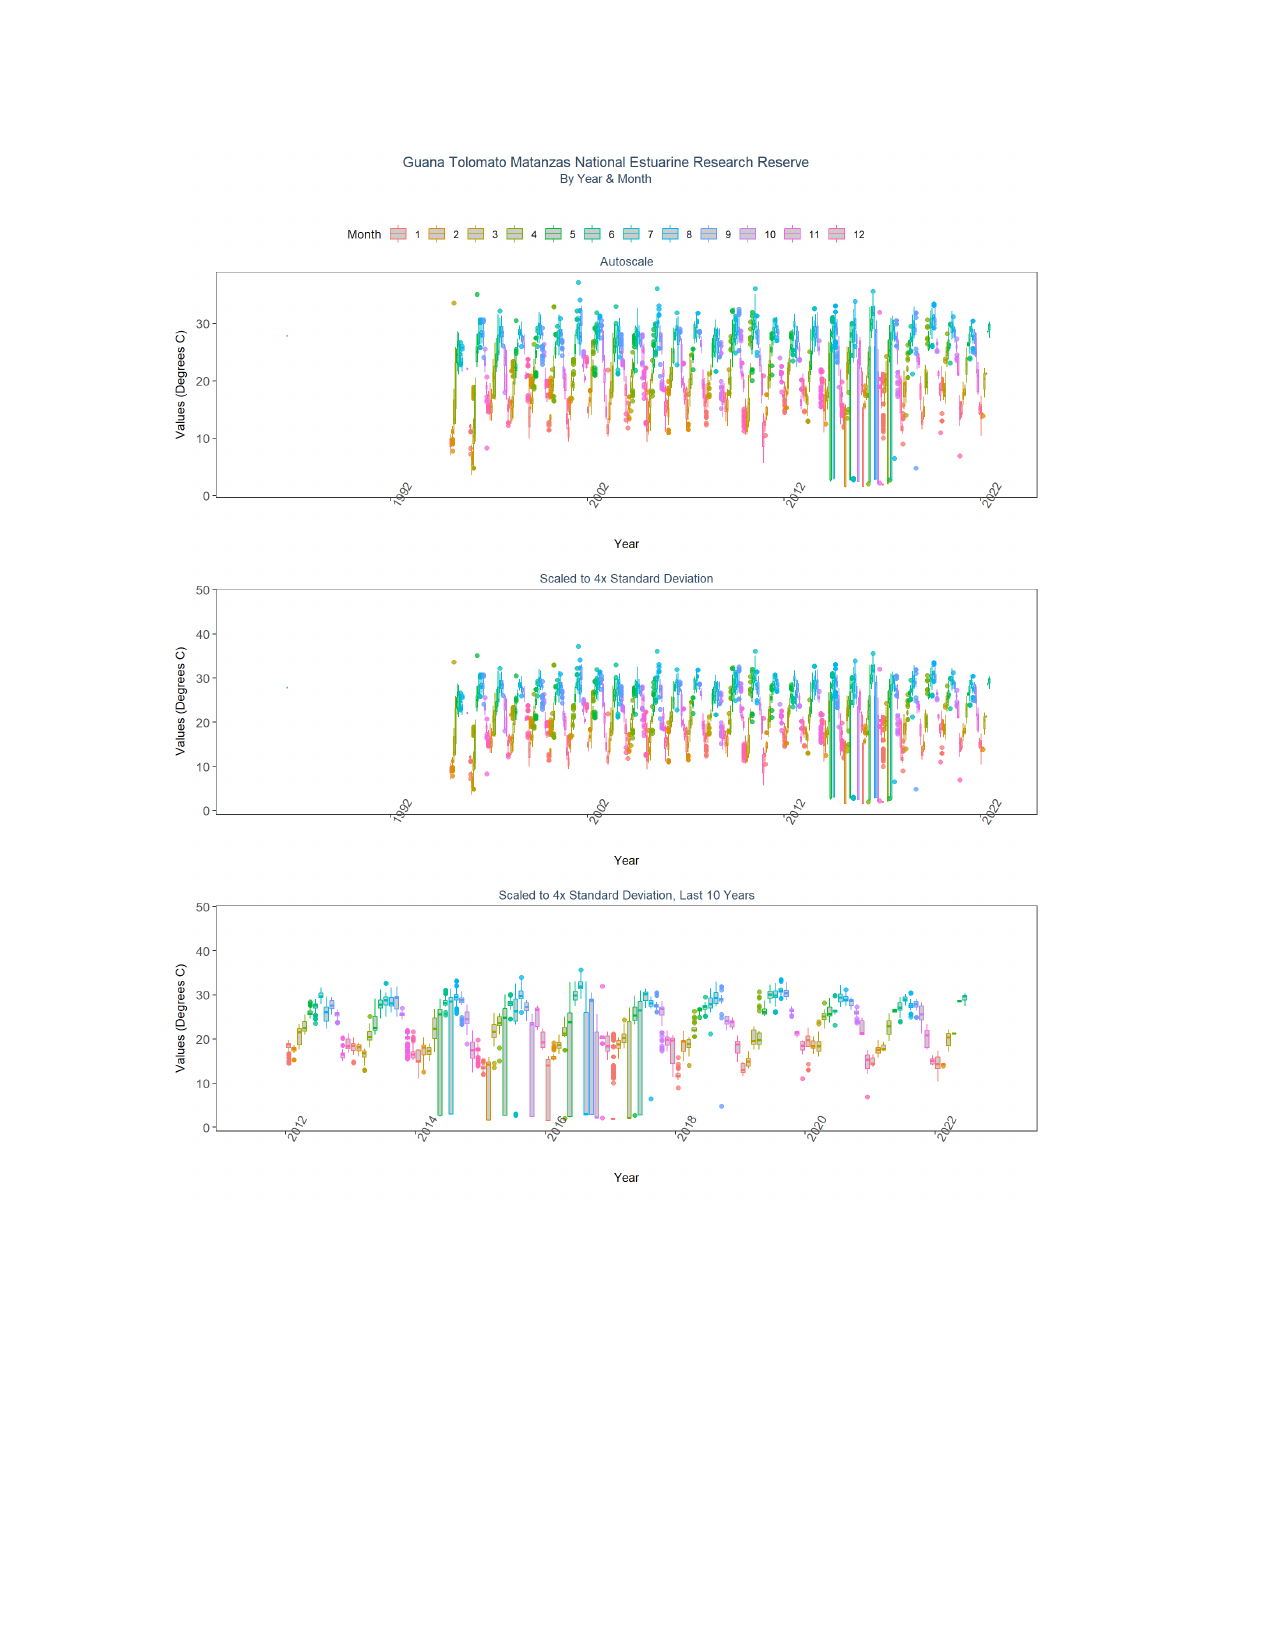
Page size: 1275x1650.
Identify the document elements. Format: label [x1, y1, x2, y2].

picture [168, 150, 1044, 1200]
